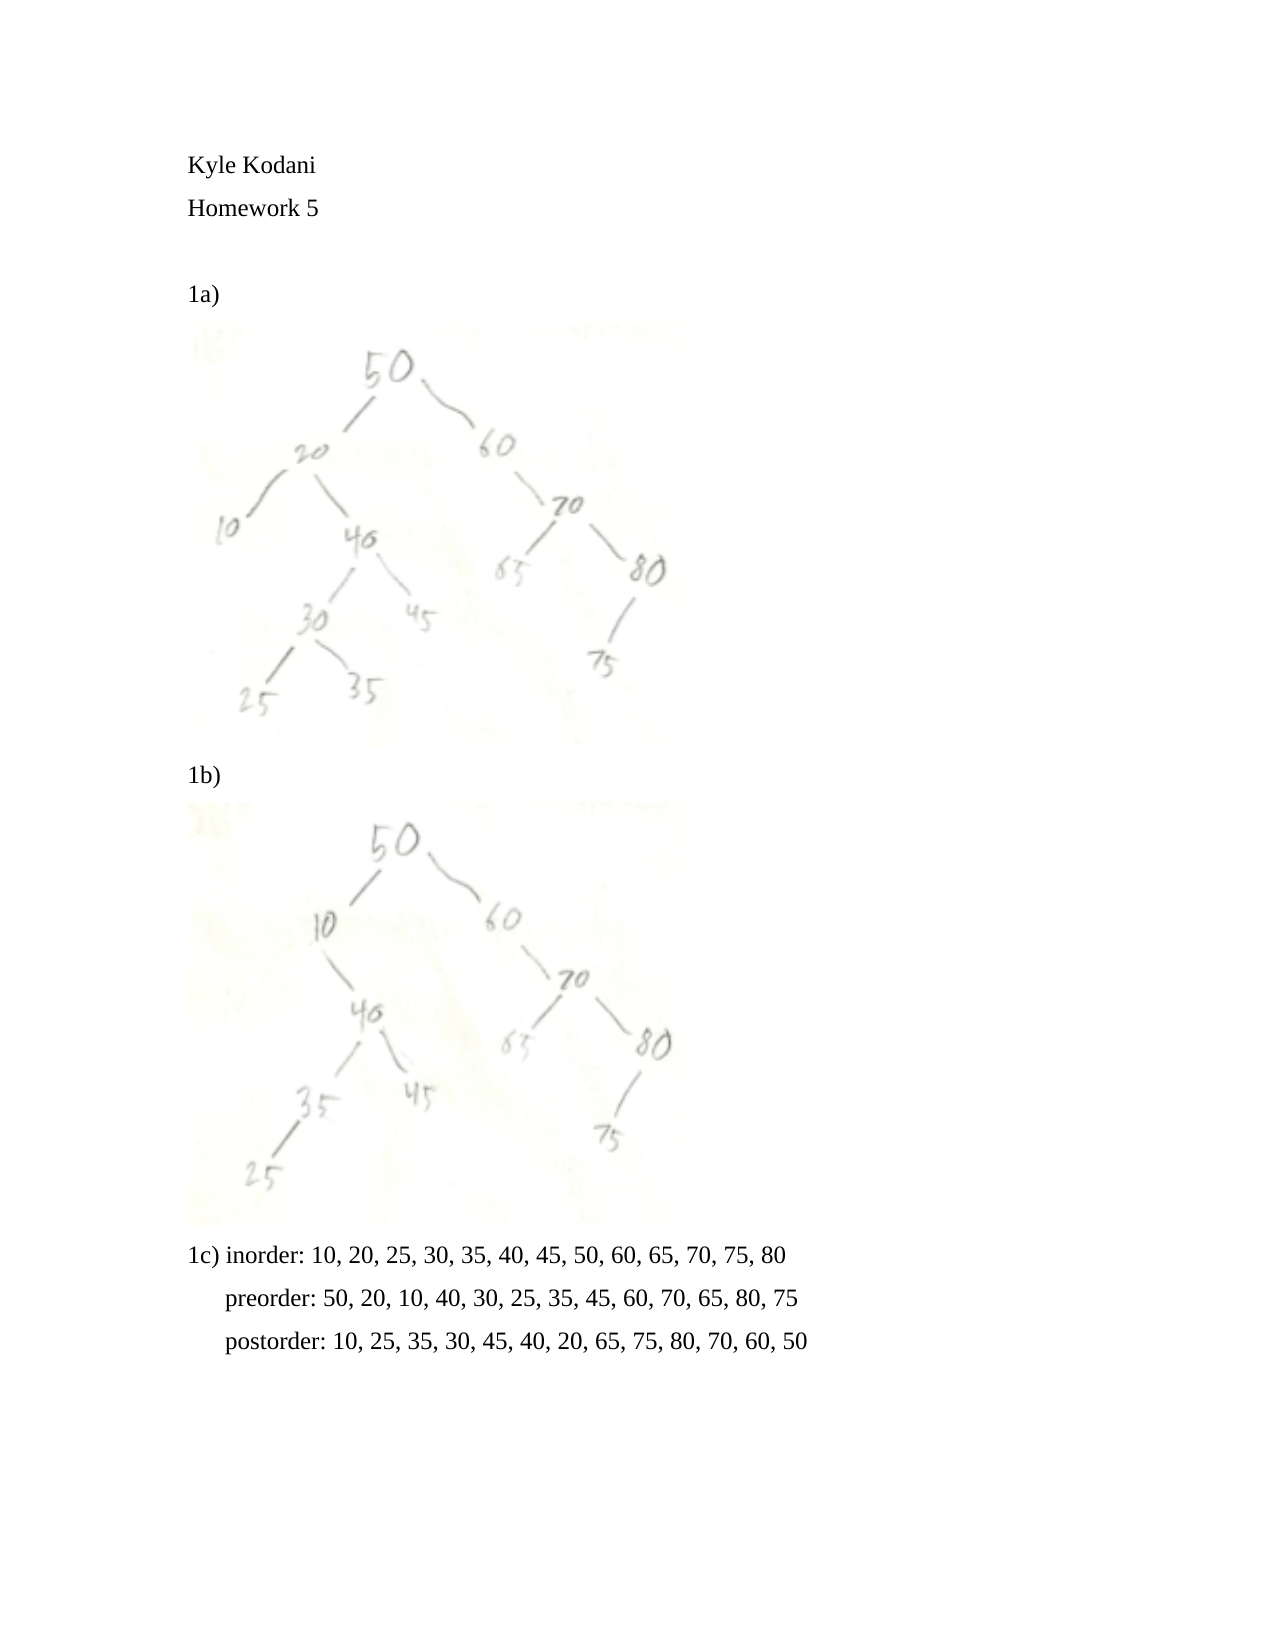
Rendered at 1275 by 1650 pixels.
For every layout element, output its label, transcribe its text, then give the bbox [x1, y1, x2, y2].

text 1a) [187, 279, 1087, 308]
picture [193, 322, 696, 746]
text postorder: 10, 25, 35, 30, 45, 40, 20, 65, 75, 80, 70, 60, 50 [187, 1326, 1087, 1355]
picture [187, 802, 690, 1226]
text preorder: 50, 20, 10, 40, 30, 25, 35, 45, 60, 70, 65, 80, 75 [187, 1283, 1087, 1312]
text Homework 5 [187, 193, 1087, 222]
text 1c) inorder: 10, 20, 25, 30, 35, 40, 45, 50, 60, 65, 70, 75, 80 [187, 1240, 1087, 1269]
text 1b) [187, 760, 1087, 788]
text Kyle Kodani [187, 150, 1087, 179]
